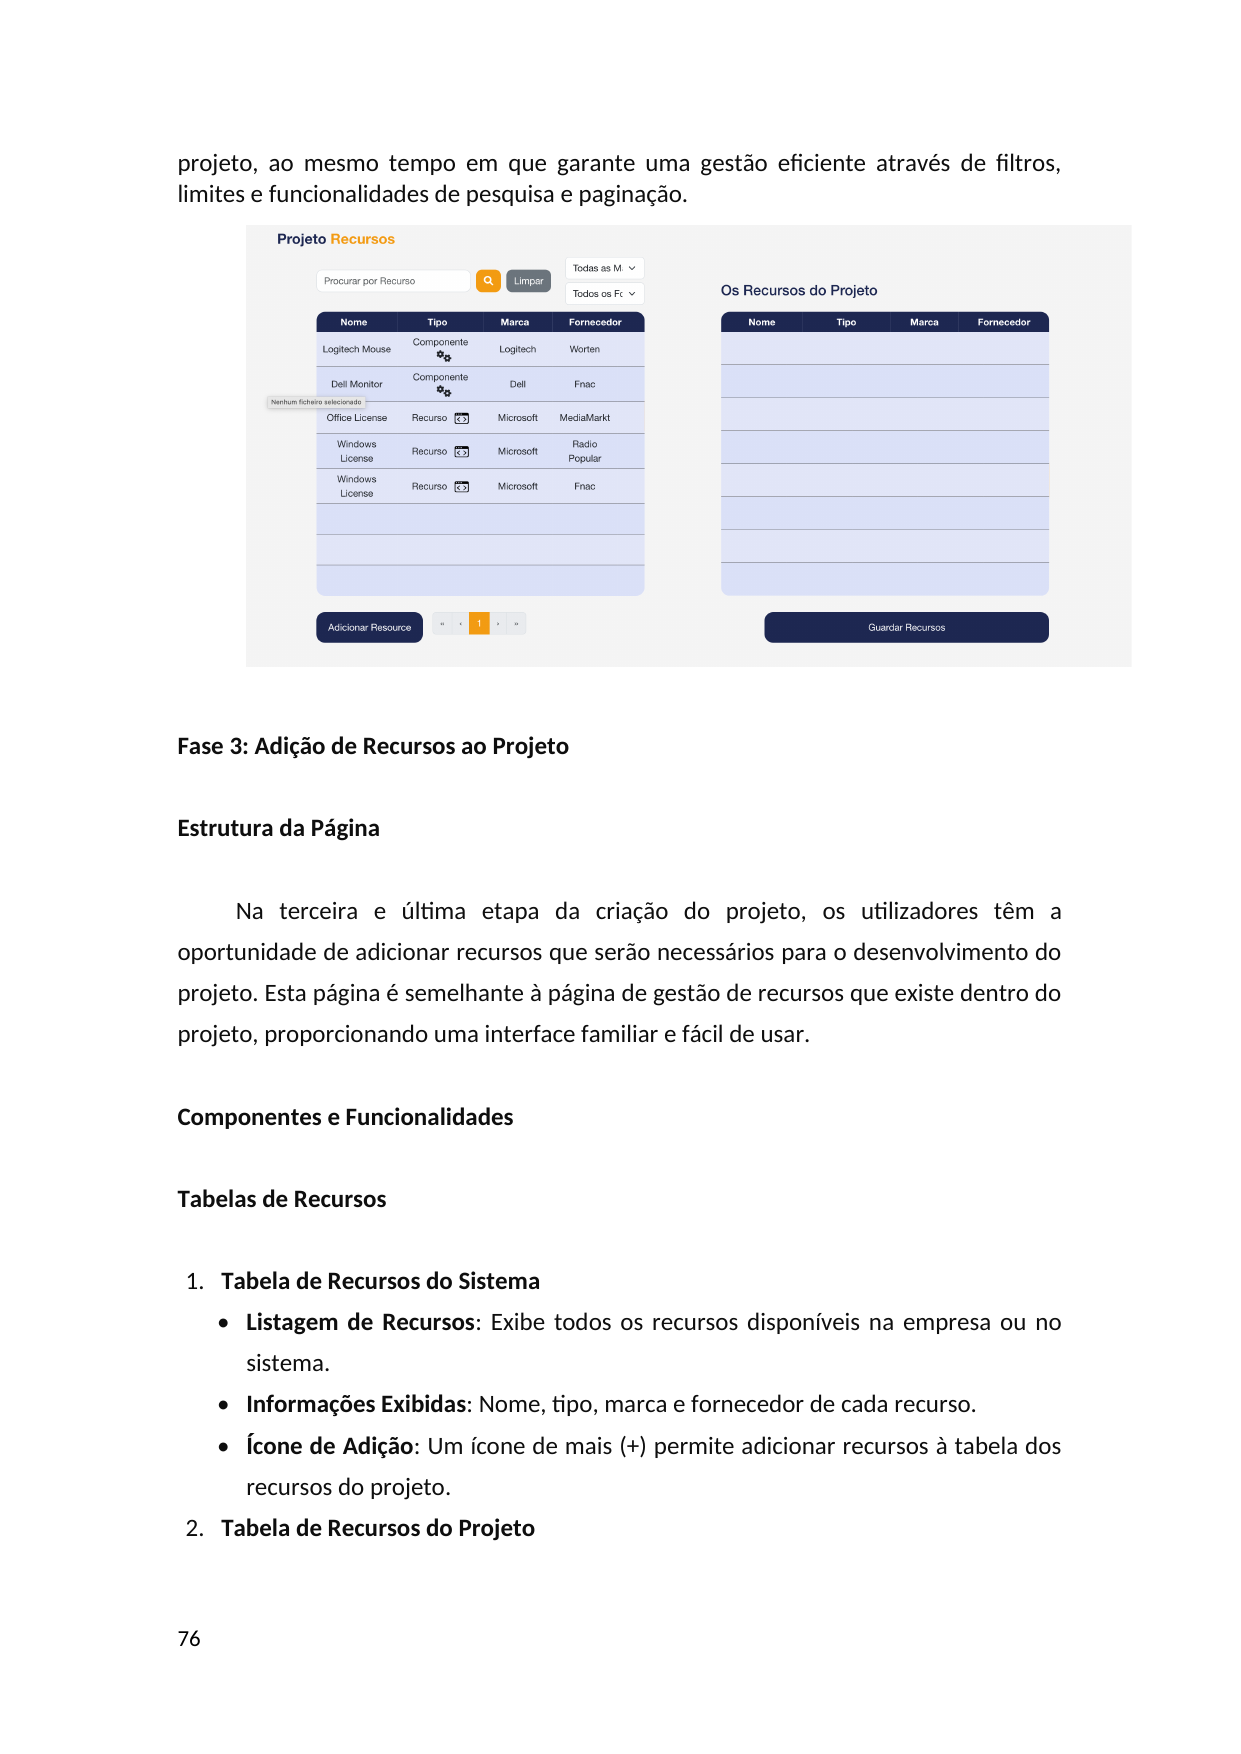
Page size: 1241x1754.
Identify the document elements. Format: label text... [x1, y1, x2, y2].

text Estrutura da Página [177, 813, 1063, 843]
text Fase 3: Adição de Recursos ao Projeto [177, 730, 1063, 761]
text 1. Tabela de Recursos do Sistema [177, 1265, 1063, 1296]
text • Listagem de Recursos: Exibe todos os recursos disponíveis na empresa ou no sistema. [177, 1306, 1063, 1378]
text 2. Tabela de Recursos do Projeto [177, 1512, 1063, 1543]
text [177, 148, 1063, 209]
text • Ícone de Adição: Um ícone de mais (+) permite adicionar recursos à tabela dos recursos do projeto. [177, 1430, 1063, 1501]
picture [246, 225, 1132, 667]
text Tabelas de Recursos [177, 1183, 1063, 1213]
text Na terceira e última etapa da criação do projeto, os utilizadores têm a oportunidade de adicionar recursos que serão necessários para o desenvolvimento do projeto. Esta página é semelhante à página de gestão de recursos que existe dentro do projeto, proporcionando uma interface familiar e fácil de usar. [177, 895, 1063, 1049]
text Componentes e Funcionalidades [177, 1101, 1063, 1131]
text • Informações Exibidas: Nome, tipo, marca e fornecedor de cada recurso. [177, 1389, 1063, 1419]
